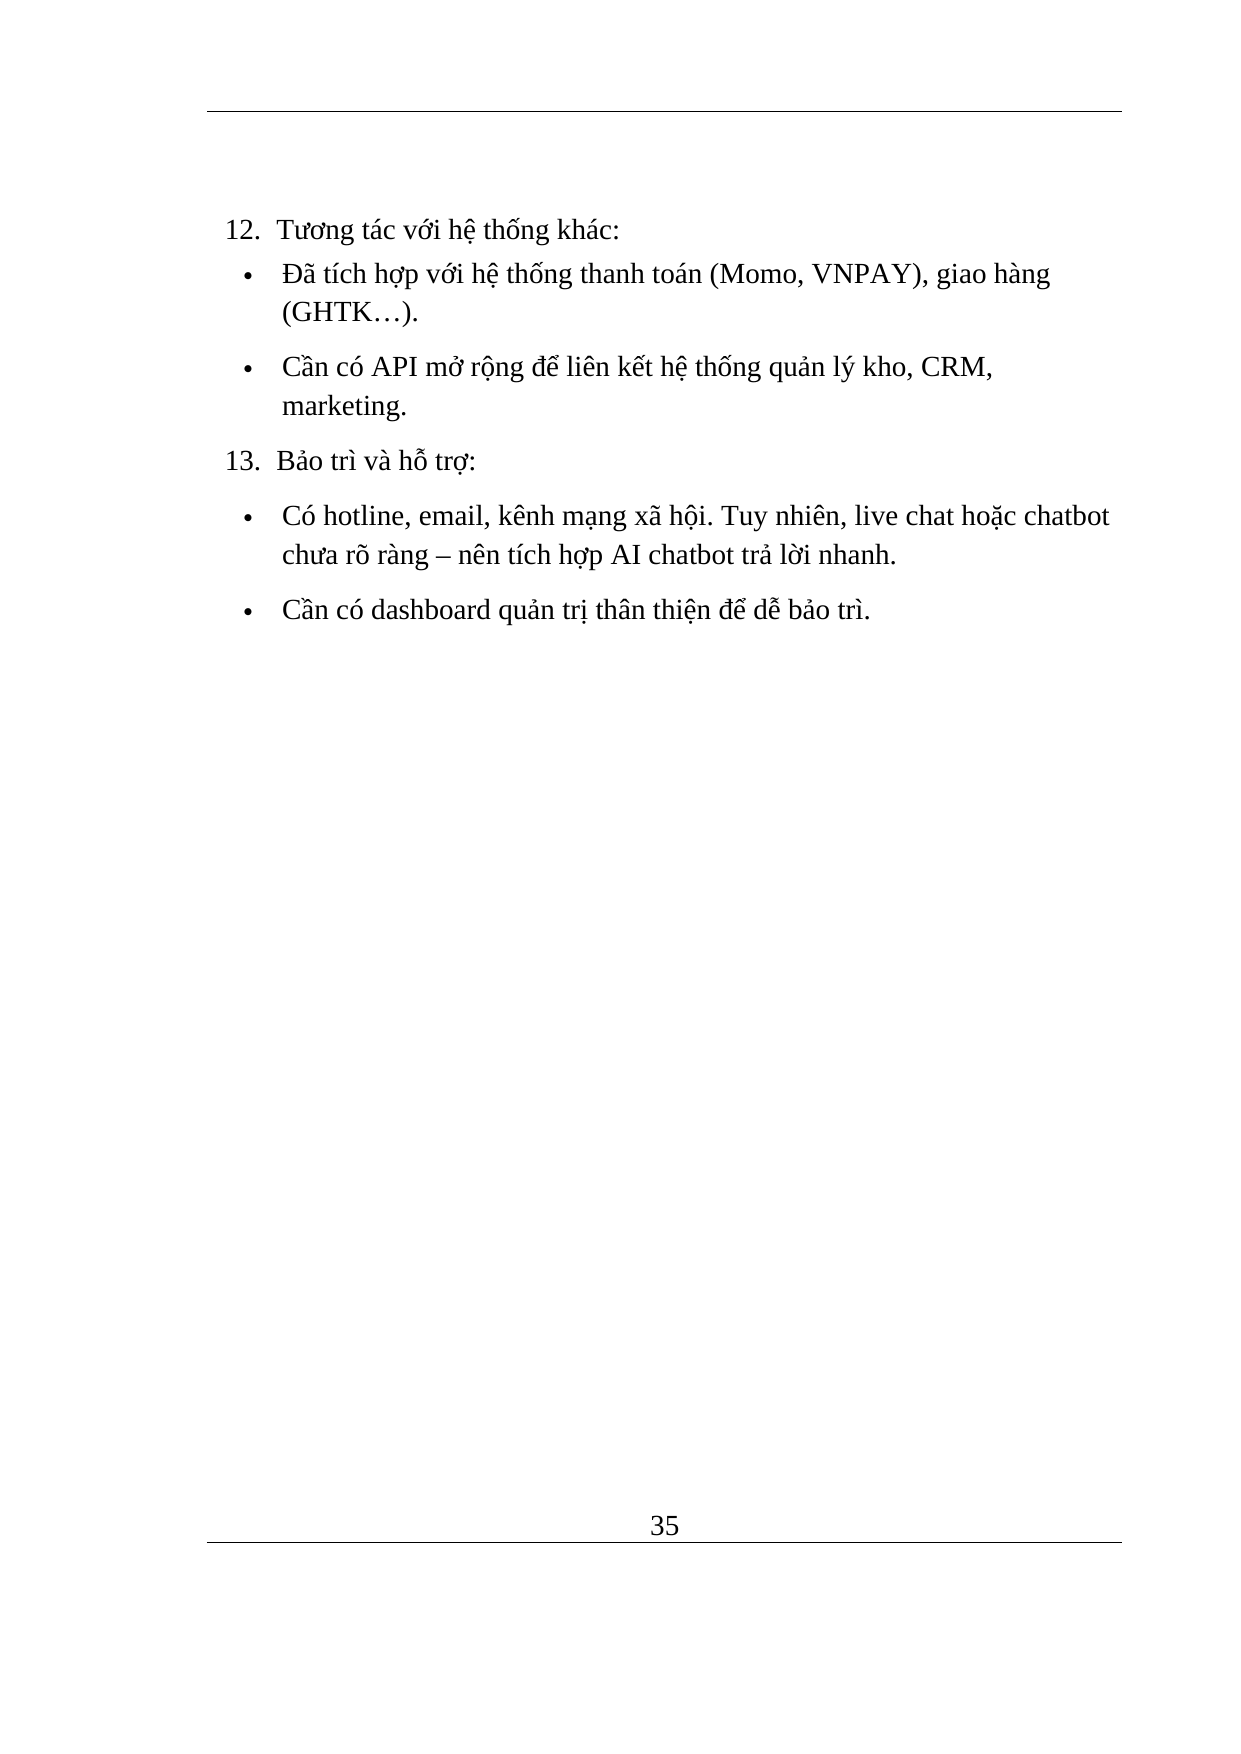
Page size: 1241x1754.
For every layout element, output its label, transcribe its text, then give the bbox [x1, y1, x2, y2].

list Đã tích hợp với hệ thống thanh toán (Momo, VNPAY), giao hàng (GHTK…). [244, 256, 1122, 328]
list Có hotline, email, kênh mạng xã hội. Tuy nhiên, live chat hoặc chatbot chưa rõ ràng – nên tích hợp AI chatbot trả lời nhanh. [244, 498, 1122, 571]
list Cần có dashboard quản trị thân thiện để dễ bảo trì. [244, 592, 1122, 626]
list Tương tác với hệ thống khác: [224, 212, 1122, 246]
list Cần có API mở rộng để liên kết hệ thống quản lý kho, CRM, marketing. [244, 349, 1122, 422]
list Bảo trì và hỗ trợ: [224, 443, 1122, 477]
